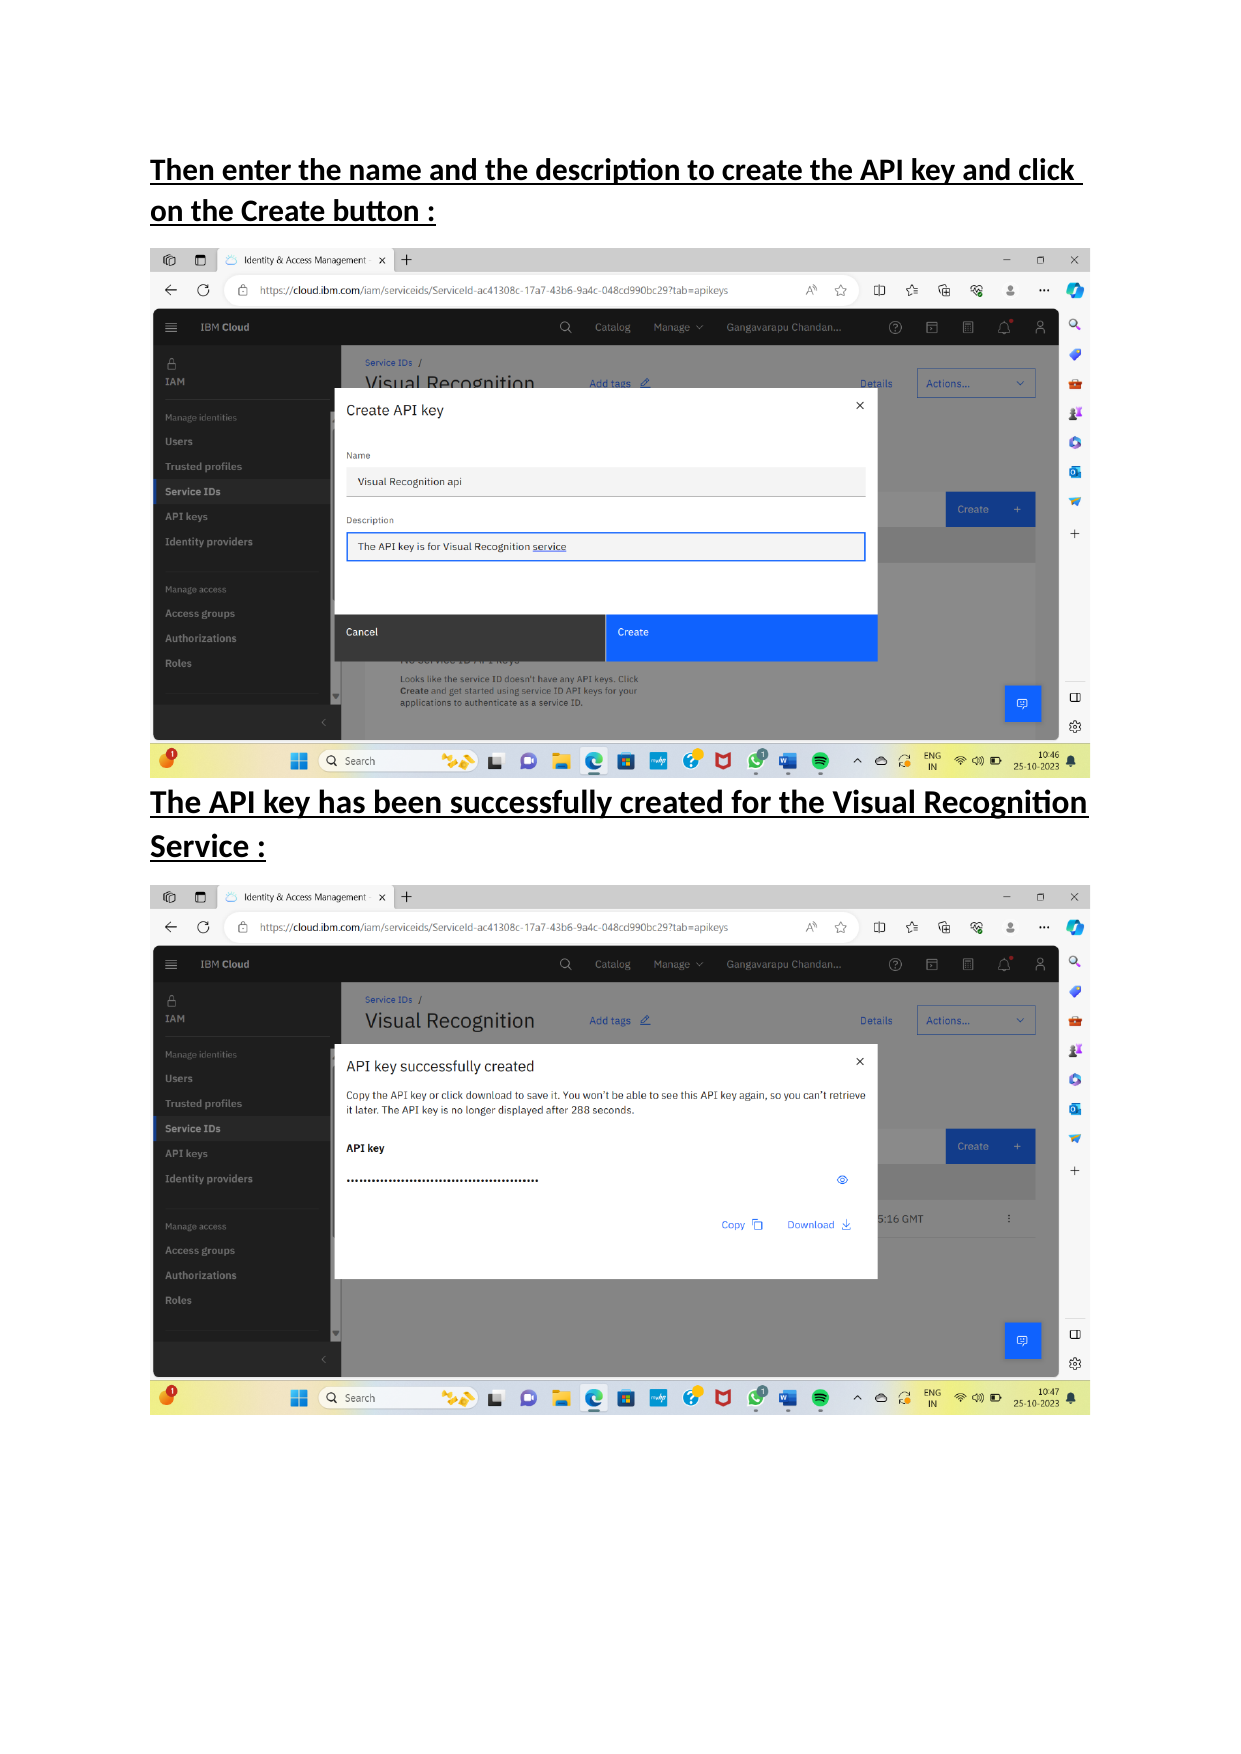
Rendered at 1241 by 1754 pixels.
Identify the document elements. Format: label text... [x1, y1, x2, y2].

text The API key has been successfully created for the Visual Recognition Service : [150, 778, 1090, 866]
text Then enter the name and the description to create the API key and click on the Create button : [150, 150, 1090, 229]
picture [150, 885, 1091, 1415]
picture [150, 248, 1091, 778]
